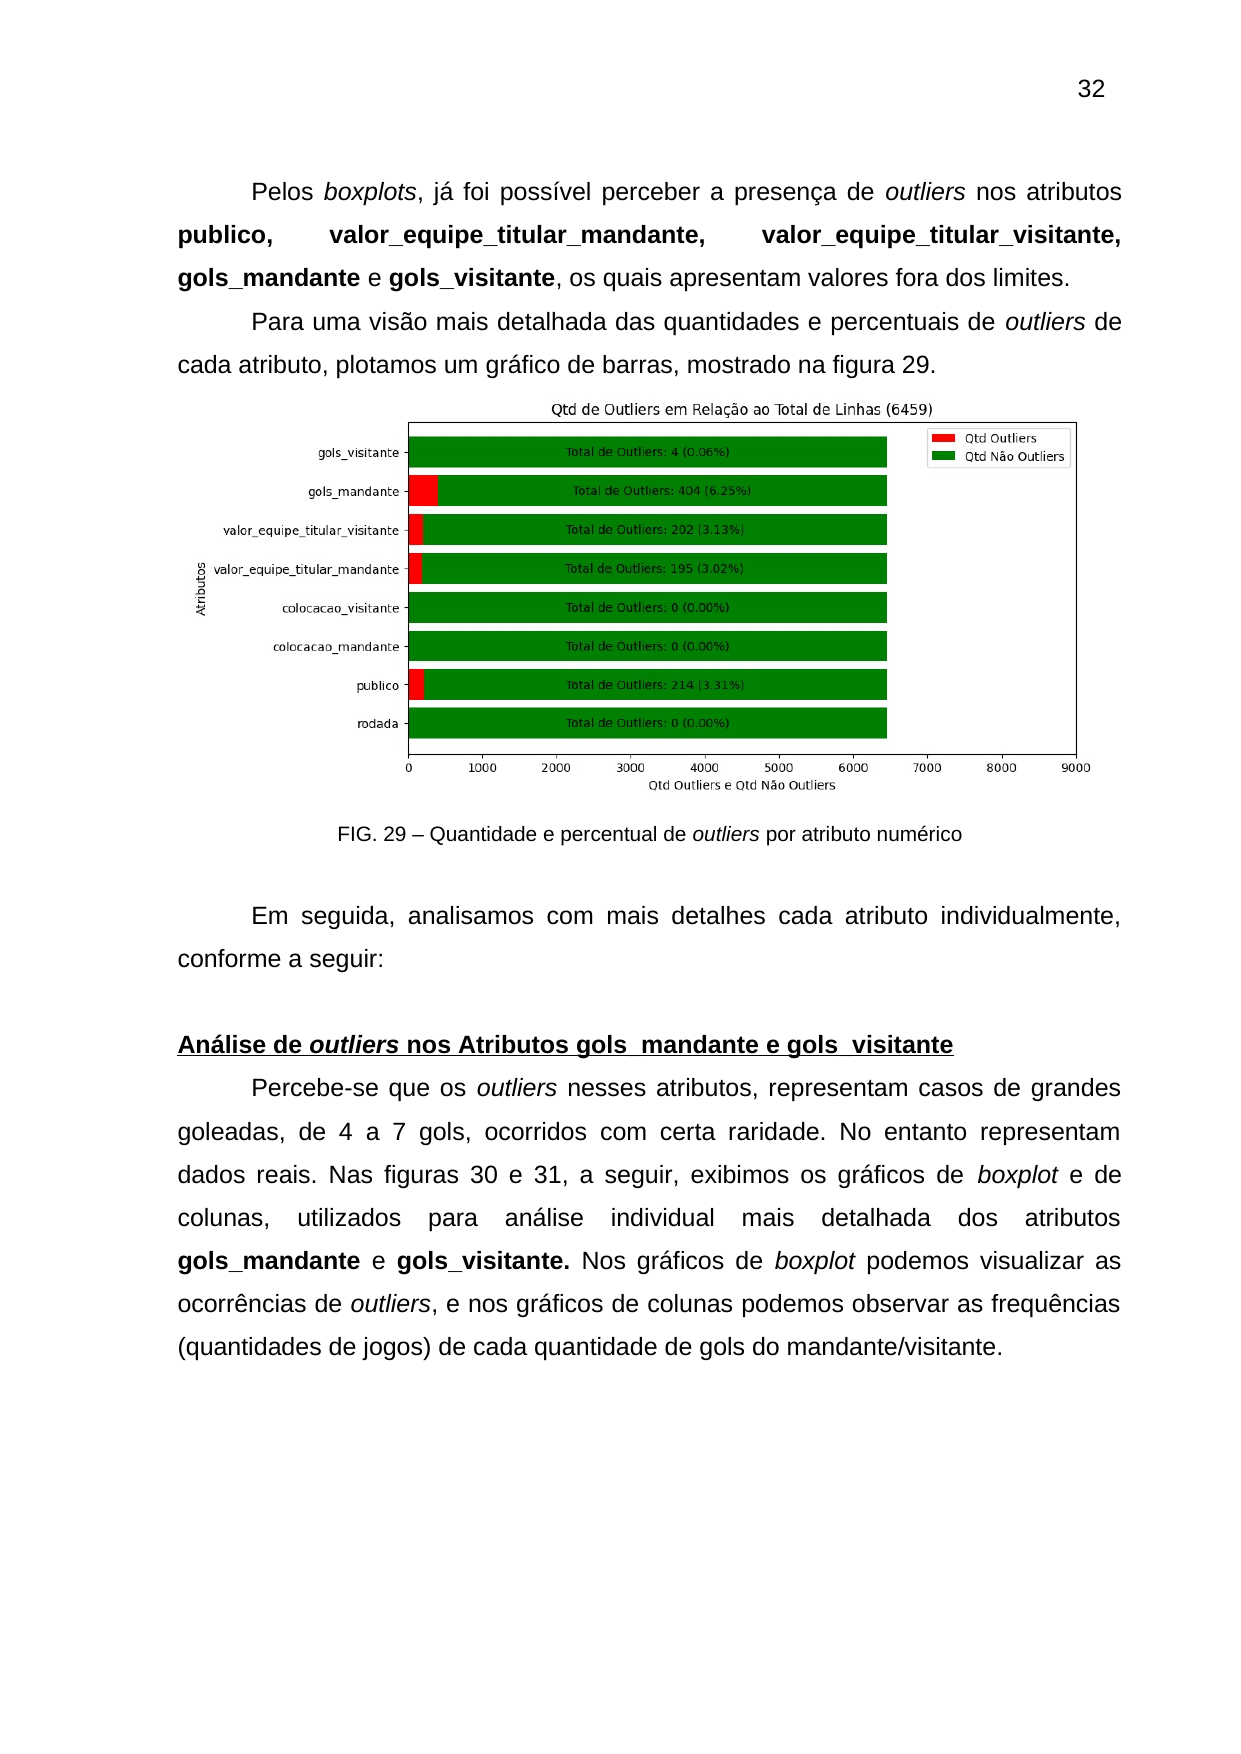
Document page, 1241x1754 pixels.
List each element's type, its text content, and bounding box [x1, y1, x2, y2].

text Em seguida, analisamos com mais detalhes cada atributo individualmente, conforme a seguir: [177, 901, 1122, 973]
text FIG. 29 – Quantidade e percentual de outliers por atributo numérico [177, 822, 1122, 846]
text Para uma visão mais detalhada das quantidades e percentuais de outliers de cada atributo, plotamos um gráfico de barras, mostrado na figura 29. [177, 307, 1122, 378]
picture [177, 392, 1122, 808]
text Percebe-se que os outliers nesses atributos, representam casos de grandes goleadas, de 4 a 7 gols, ocorridos com certa raridade. No entanto representam dados reais. Nas figuras 30 e 31, a seguir, exibimos os gráficos de boxplot e de colunas, utilizados para análise individual mais detalhada dos atributos gols_mandante e gols_visitante. Nos gráficos de boxplot podemos visualizar as ocorrências de outliers, e nos gráficos de colunas podemos observar as frequências (quantidades de jogos) de cada quantidade de gols do mandante/visitante. [177, 1073, 1122, 1361]
text Pelos boxplots, já foi possível perceber a presença de outliers nos atributos publico, valor_equipe_titular_mandante, valor_equipe_titular_visitante, gols_mandante e gols_visitante, os quais apresentam valores fora dos limites. [177, 177, 1122, 292]
text Análise de outliers nos Atributos gols_mandante e gols_visitante [177, 1030, 1122, 1059]
